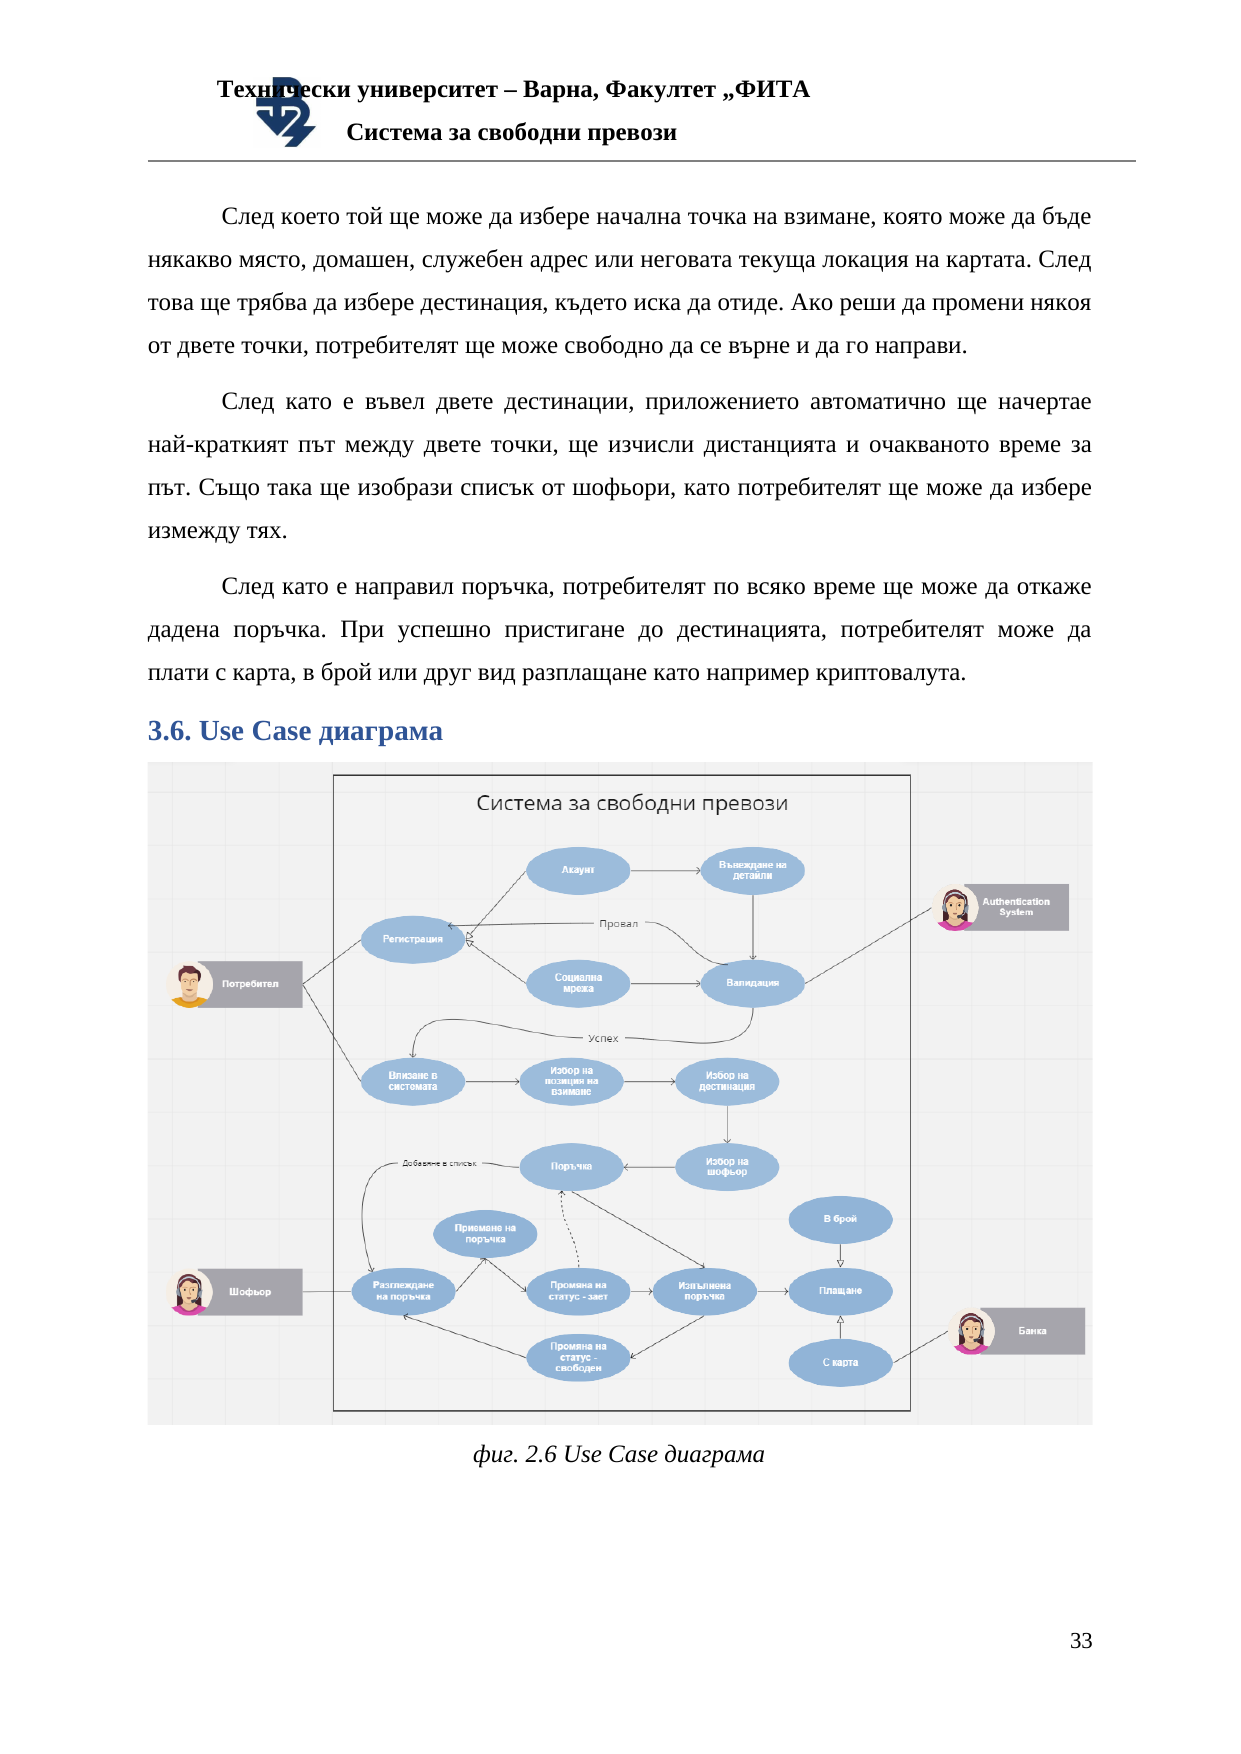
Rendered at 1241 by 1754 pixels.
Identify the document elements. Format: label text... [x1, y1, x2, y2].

text След което той ще може да избере начална точка на взимане, която може да бъде някакво място, домашен, служебен адрес или неговата текуща локация на картата. След това ще трябва да избере дестинация, където иска да отиде. Ако реши да промени някоя от двете точки, потребителят ще може свободно да се върне и да го направи. [148, 201, 1093, 359]
picture [315, 87, 321, 96]
picture [147, 762, 1093, 1425]
picture [253, 77, 321, 148]
text След като е направил поръчка, потребителят по всяко време ще може да откаже дадена поръчка. При успешно пристигане до дестинацията, потребителят може да плати с карта, в брой или друг вид разплащане като например криптовалута. [148, 571, 1093, 686]
text След като е въвел двете дестинации, приложението автоматично ще начертае най-краткият път между двете точки, ще изчисли дистанцията и очакваното време за път. Също така ще изобрази списък от шофьори, като потребителят ще може да избере измежду тях. [148, 386, 1093, 544]
subtitle 3.6. Use Case диаграма [148, 713, 1093, 746]
text фиг. 2.6 Use Case диаграма [148, 1439, 1093, 1468]
